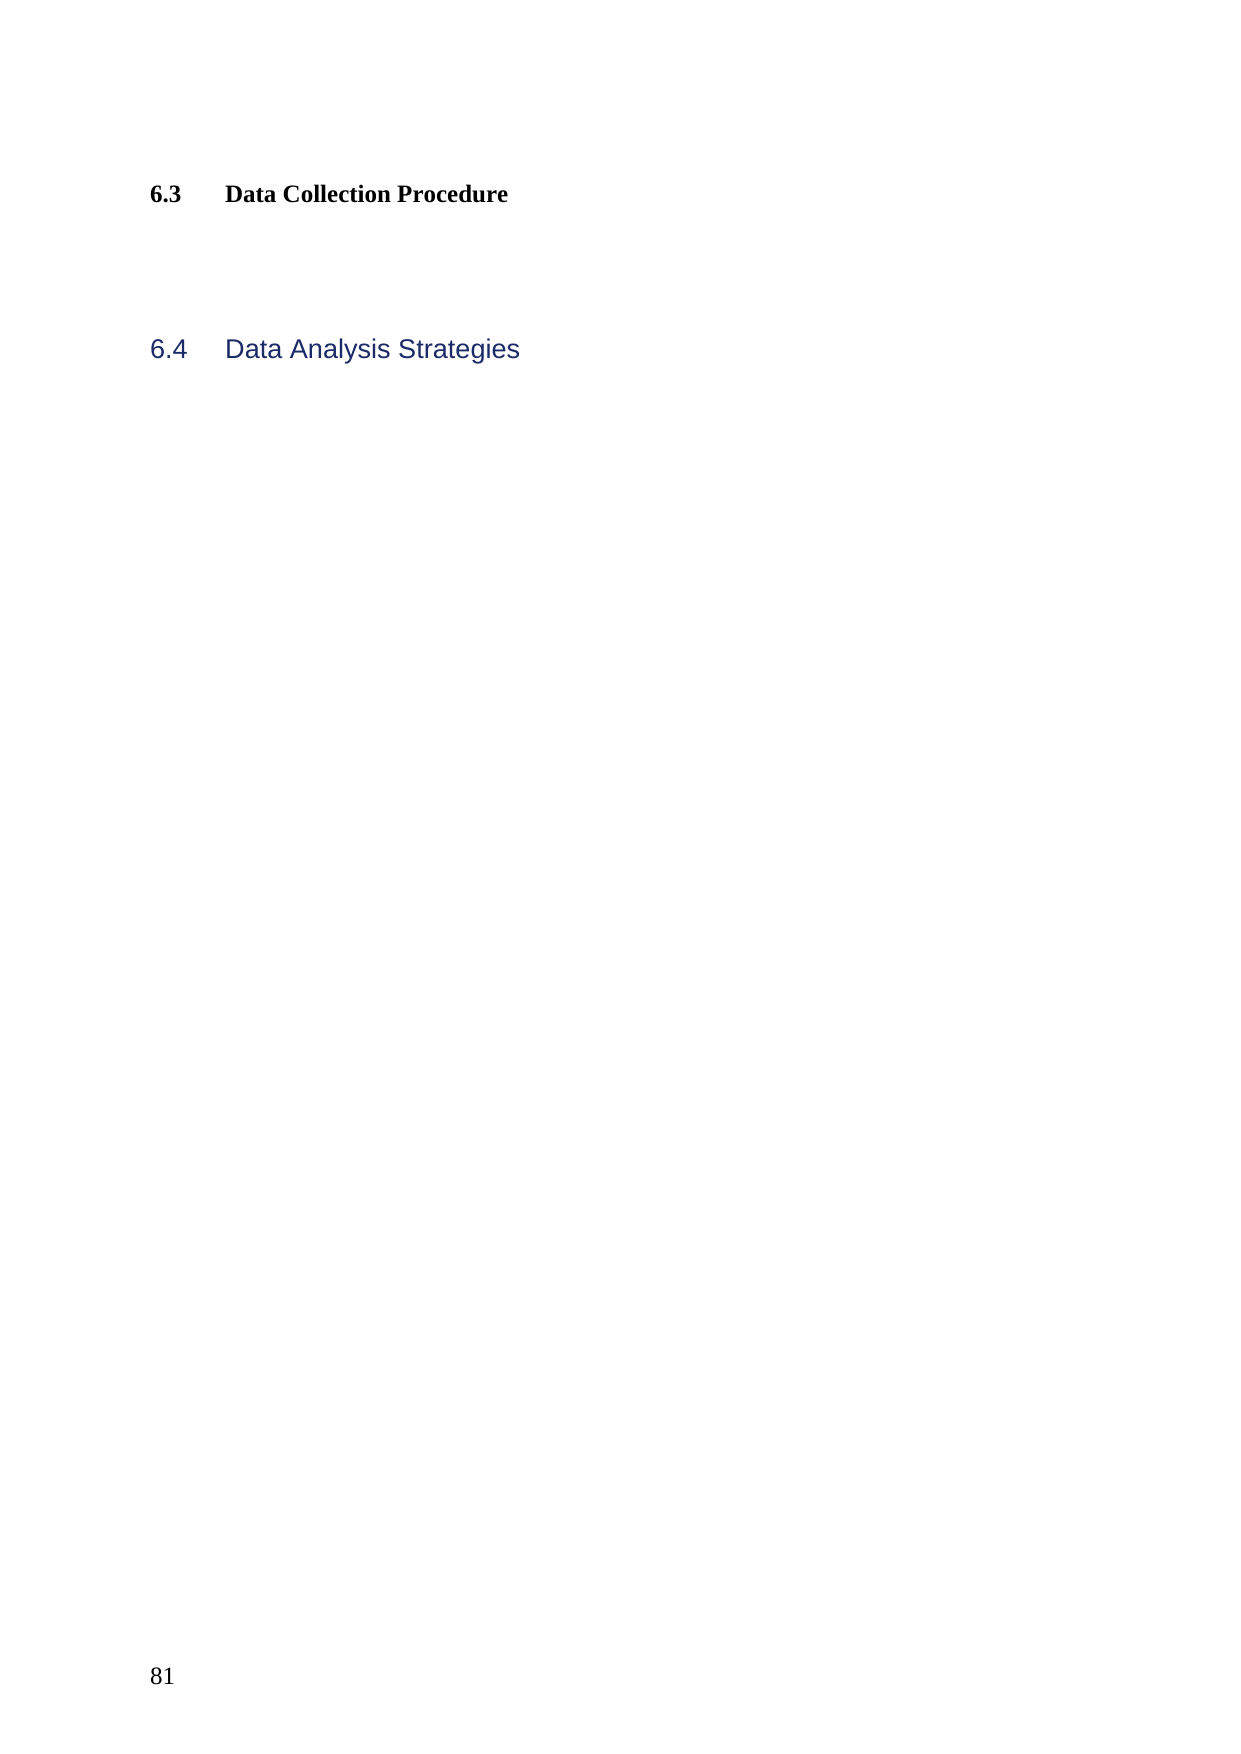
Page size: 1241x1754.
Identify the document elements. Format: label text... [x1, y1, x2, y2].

text 6.3 Data Collection Procedure [150, 179, 1090, 207]
subtitle 6.4 Data Analysis Strategies [150, 333, 1090, 364]
